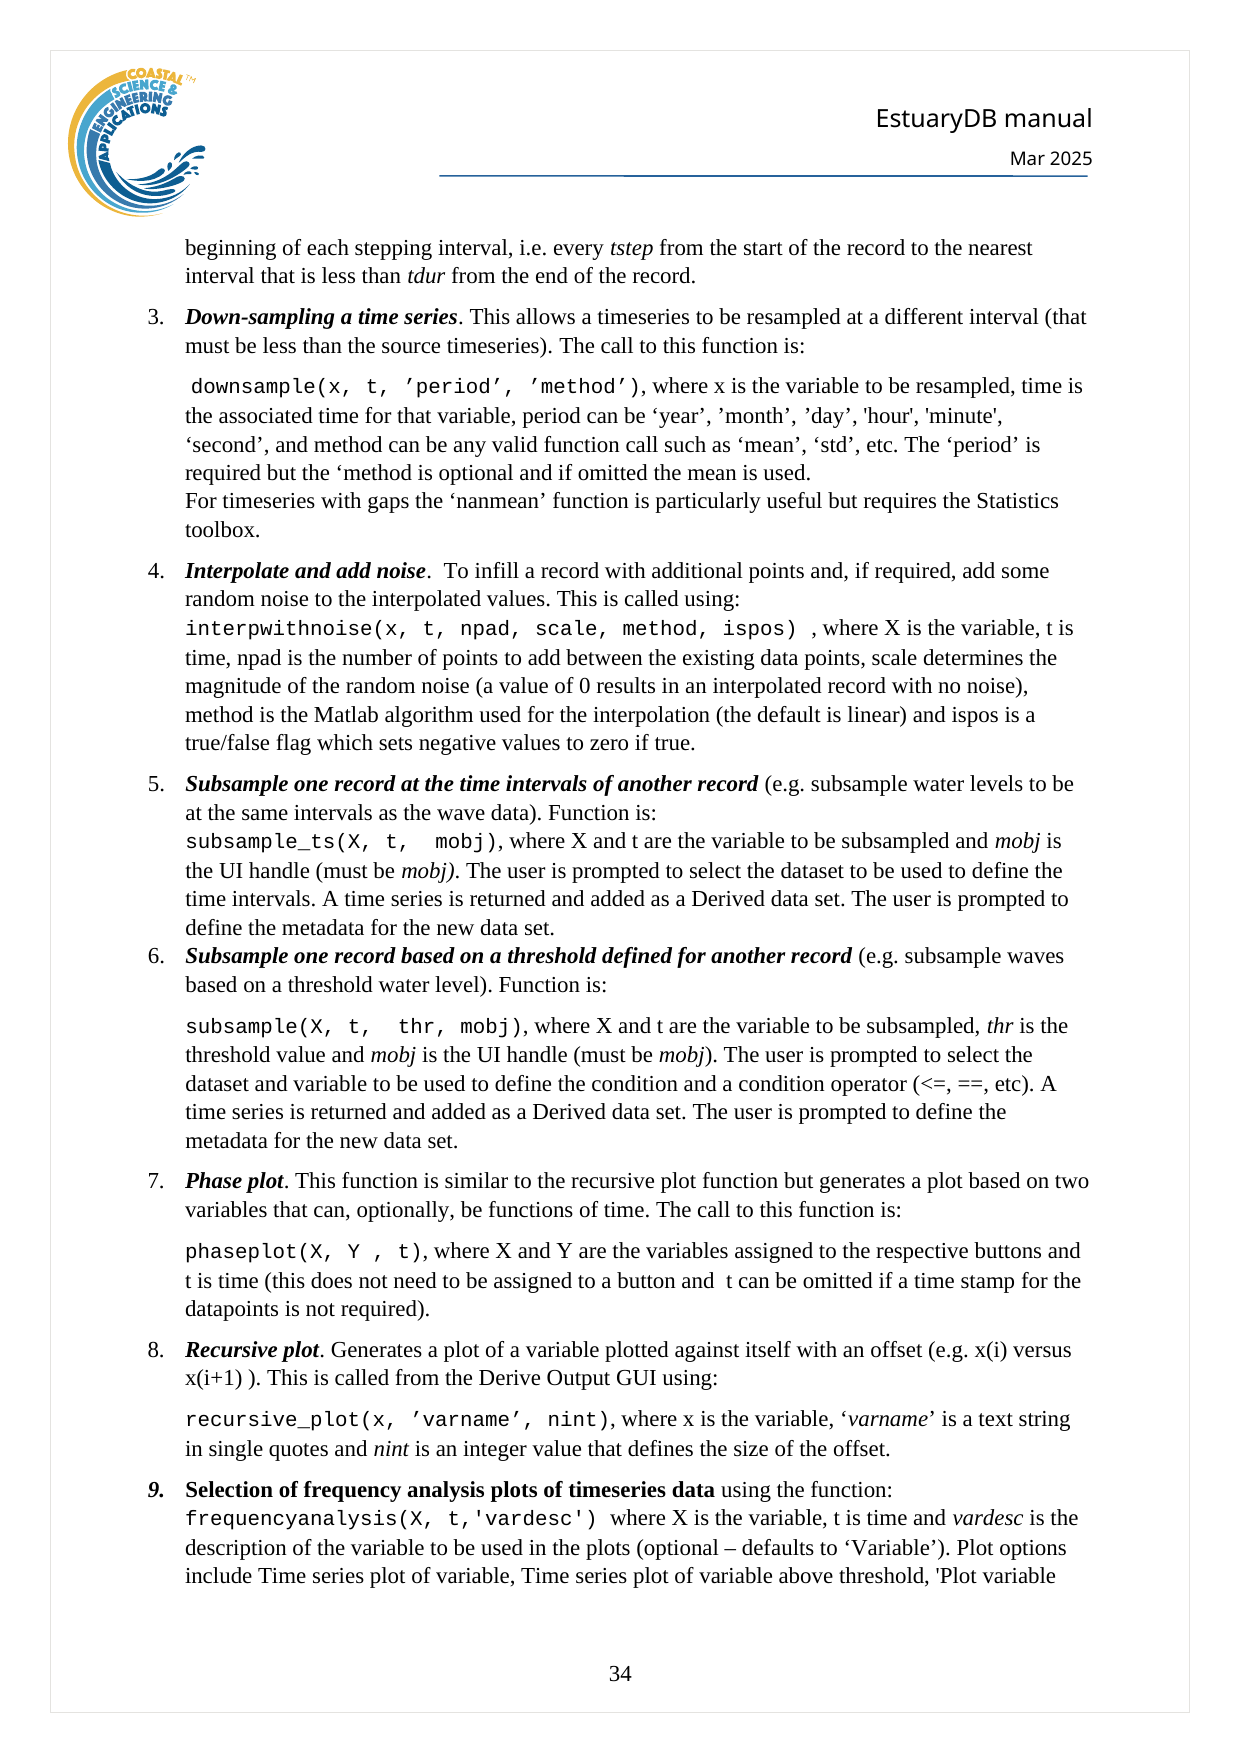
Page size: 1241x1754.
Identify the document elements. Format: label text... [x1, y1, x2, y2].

text subsample_ts(X, t, mobj), where X and t are the variable to be subsampled and mobj is the UI handle (must be mobj). The user is prompted to select the dataset to be used to define the time intervals. A time series is returned and added as a Derived data set. The user is prompted to define the metadata for the new data set. [185, 827, 1093, 940]
list Selection of frequency analysis plots of timeseries data using the function: [148, 1476, 1093, 1502]
list Phase plot. This function is similar to the recursive plot function but generates a plot based on two variables that can, optionally, be functions of time. The call to this function is: [147, 1168, 1093, 1222]
list Down-sampling a time series. This allows a timeseries to be resampled at a different interval (that must be less than the source timeseries). The call to this function is: [147, 303, 1093, 358]
text phaseplot(X, Y , t), where X and Y are the variables assigned to the respective buttons and t is time (this does not need to be assigned to a button and t can be omitted if a time stamp for the datapoints is not required). [185, 1237, 1093, 1321]
list Recursive plot. Generates a plot of a variable plotted against itself with an offset (e.g. x(i) versus x(i+1) ). This is called from the Derive Output GUI using: [147, 1336, 1093, 1391]
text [185, 1504, 1093, 1589]
text downsample(x, t, ’period’, ’method’), where x is the variable to be resampled, time is the associated time for that variable, period can be ‘year’, ’month’, ’day’, 'hour', 'minute', ‘second’, and method can be any valid function call such as ‘mean’, ‘std’, etc. The ‘period’ is required but the ‘method is optional and if omitted the mean is used. [185, 373, 1093, 486]
list Subsample one record based on a threshold defined for another record (e.g. subsample waves based on a threshold water level). Function is: [148, 942, 1093, 997]
text recursive_plot(x, ’varname’, nint), where x is the variable, ‘varname’ is a text string in single quotes and nint is an integer value that defines the size of the offset. [185, 1405, 1093, 1461]
list Interpolate and add noise. To infill a record with additional points and, if required, add some random noise to the interpolated values. This is called using: interpwithnoise(x, t, npad, scale, method, ispos) , where X is the variable, t is time, npad is the number of points to add between the existing data points, scale determines the magnitude of the random noise (a value of 0 results in an interpolated record with no noise), method is the Matlab algorithm used for the interpolation (the default is linear) and ispos is a true/false flag which sets negative values to zero if true. [148, 557, 1093, 756]
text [185, 234, 1093, 289]
text For timeseries with gaps the ‘nanmean’ function is particularly useful but requires the Statistics toolbox. [185, 488, 1093, 542]
list Subsample one record at the time intervals of another record (e.g. subsample water levels to be at the same intervals as the wave data). Function is: [148, 770, 1093, 825]
text subsample(X, t, thr, mobj), where X and t are the variable to be subsampled, thr is the threshold value and mobj is the UI handle (must be mobj). The user is prompted to select the dataset and variable to be used to define the condition and a condition operator (<=, ==, etc). A time series is returned and added as a Derived data set. The user is prompted to define the metadata for the new data set. [185, 1012, 1093, 1153]
